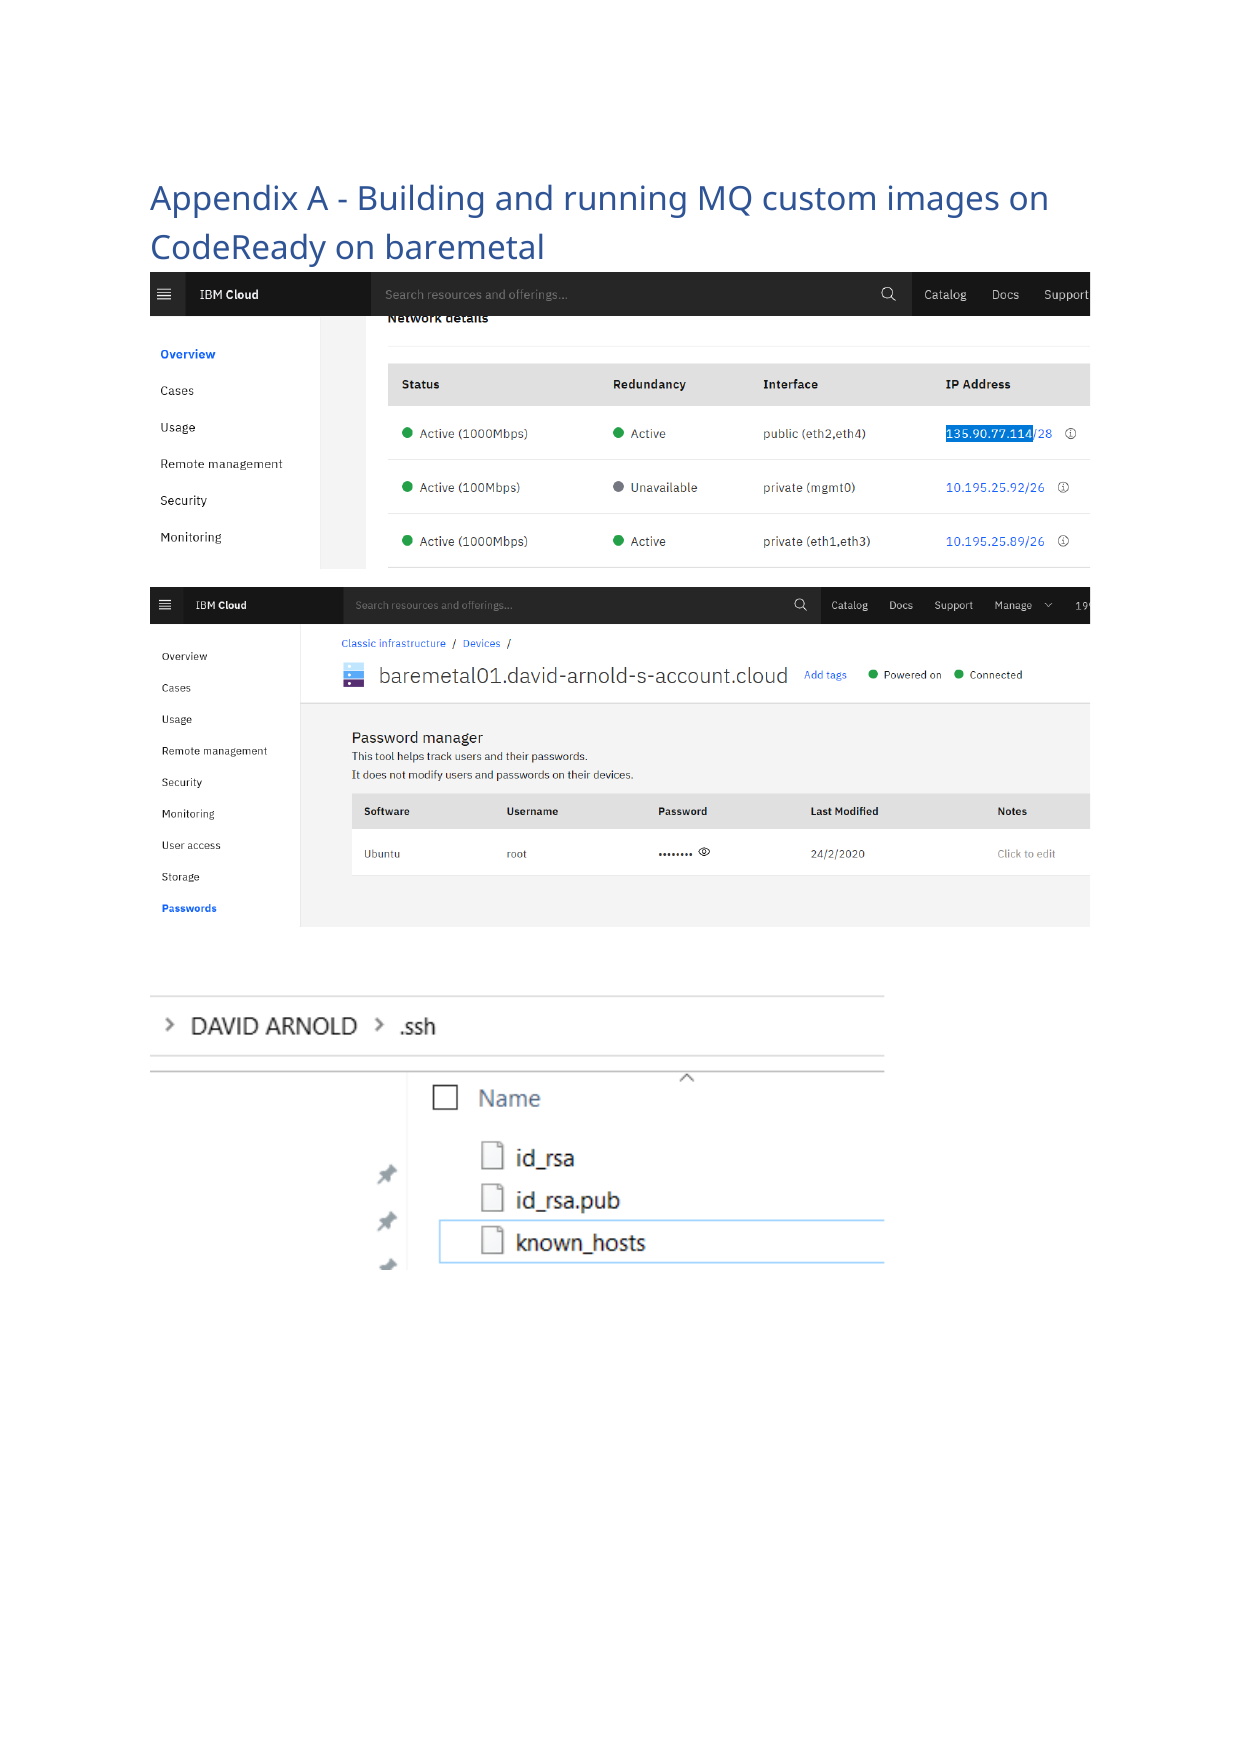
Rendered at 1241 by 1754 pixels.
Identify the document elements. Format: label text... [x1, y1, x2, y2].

picture [150, 272, 1091, 569]
picture [150, 587, 1091, 927]
picture [150, 991, 885, 1270]
subtitle Appendix A - Building and running MQ custom images on CodeReady on baremetal [150, 175, 1090, 269]
